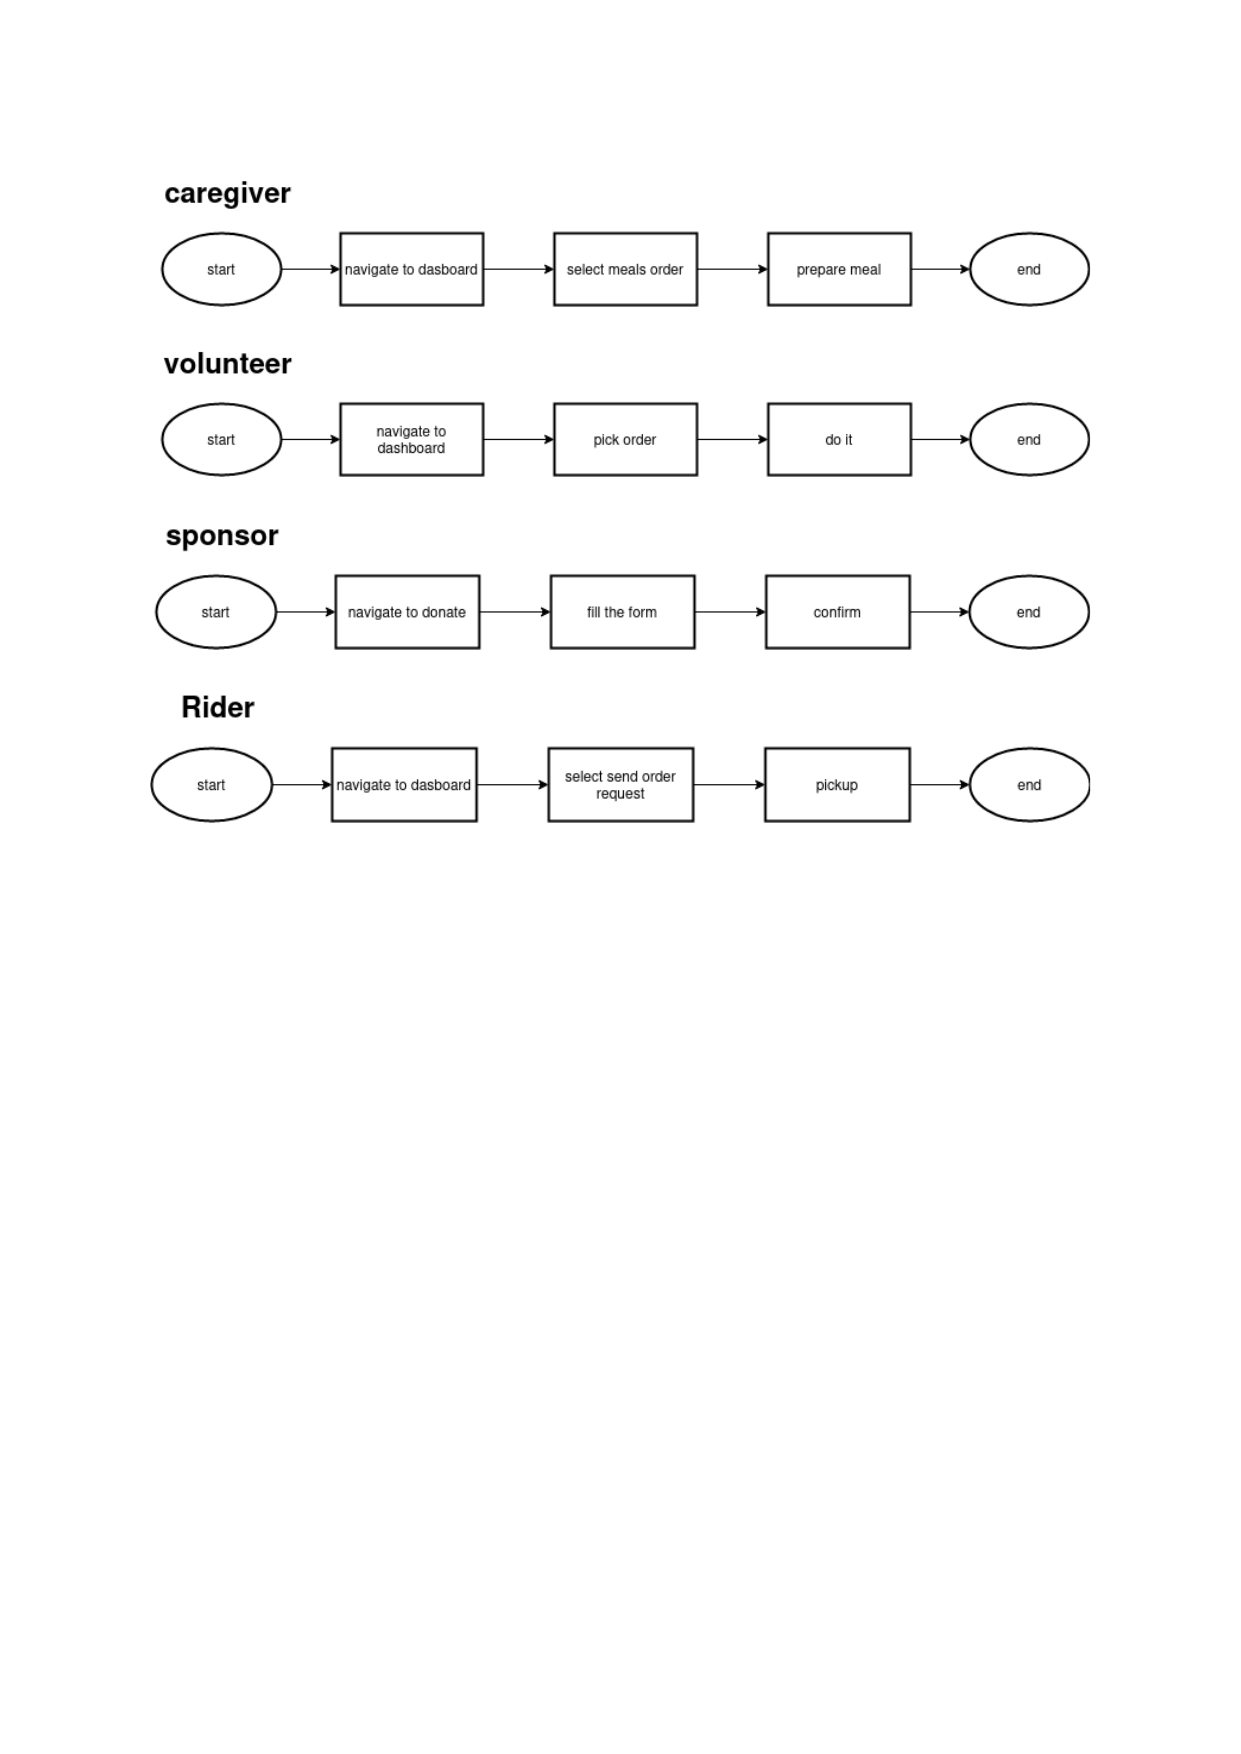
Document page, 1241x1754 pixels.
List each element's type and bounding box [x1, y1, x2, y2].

picture [150, 491, 1091, 650]
picture [150, 663, 1091, 823]
picture [150, 150, 1091, 307]
picture [150, 320, 1091, 477]
